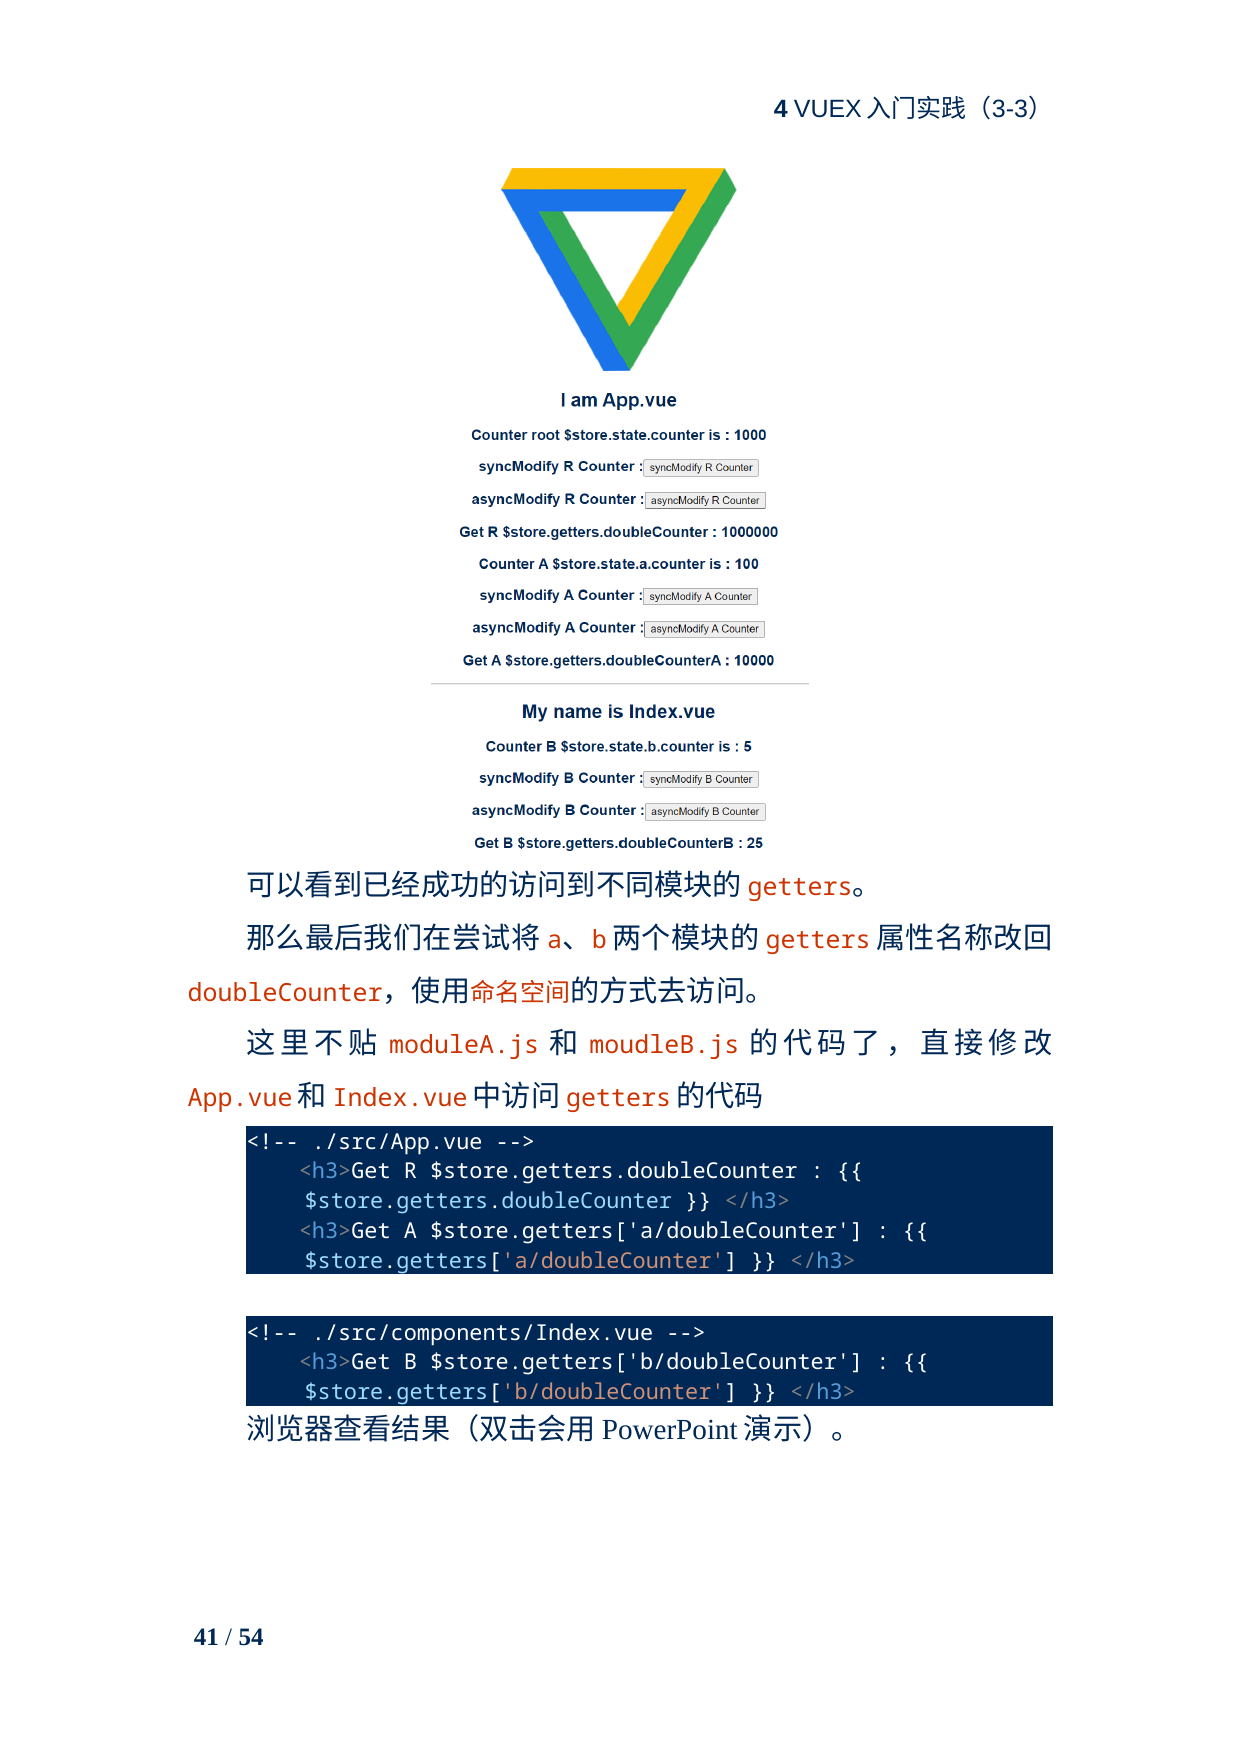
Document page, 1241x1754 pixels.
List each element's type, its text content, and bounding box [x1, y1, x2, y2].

text <h3>Get A $store.getters['a/doubleCounter'] : {{ $store.getters['a/doubleCounter'] }} </h3> [246, 1215, 1053, 1274]
text 浏览器查看结果（双击会用PowerPoint演示）。 [187, 1406, 1053, 1448]
text <h3>Get B $store.getters['b/doubleCounter'] : {{ $store.getters['b/doubleCounter'] }} </h3> [246, 1346, 1053, 1406]
picture [431, 162, 810, 854]
text 这里不贴moduleA.js和moudleB.js的代码了，直接修改App.vue和Index.vue中访问getters的代码 [187, 1020, 1053, 1115]
text <!-- ./src/App.vue --> [246, 1126, 1053, 1155]
text <!-- ./src/components/Index.vue --> [246, 1316, 1053, 1346]
text <h3>Get R $store.getters.doubleCounter : {{ $store.getters.doubleCounter }} </h3> [246, 1155, 1053, 1215]
text 那么最后我们在尝试将a、b两个模块的getters属性名称改回doubleCounter，使用命名空间的方式去访问。 [187, 914, 1053, 1009]
text 可以看到已经成功的访问到不同模块的getters。 [187, 862, 1053, 904]
